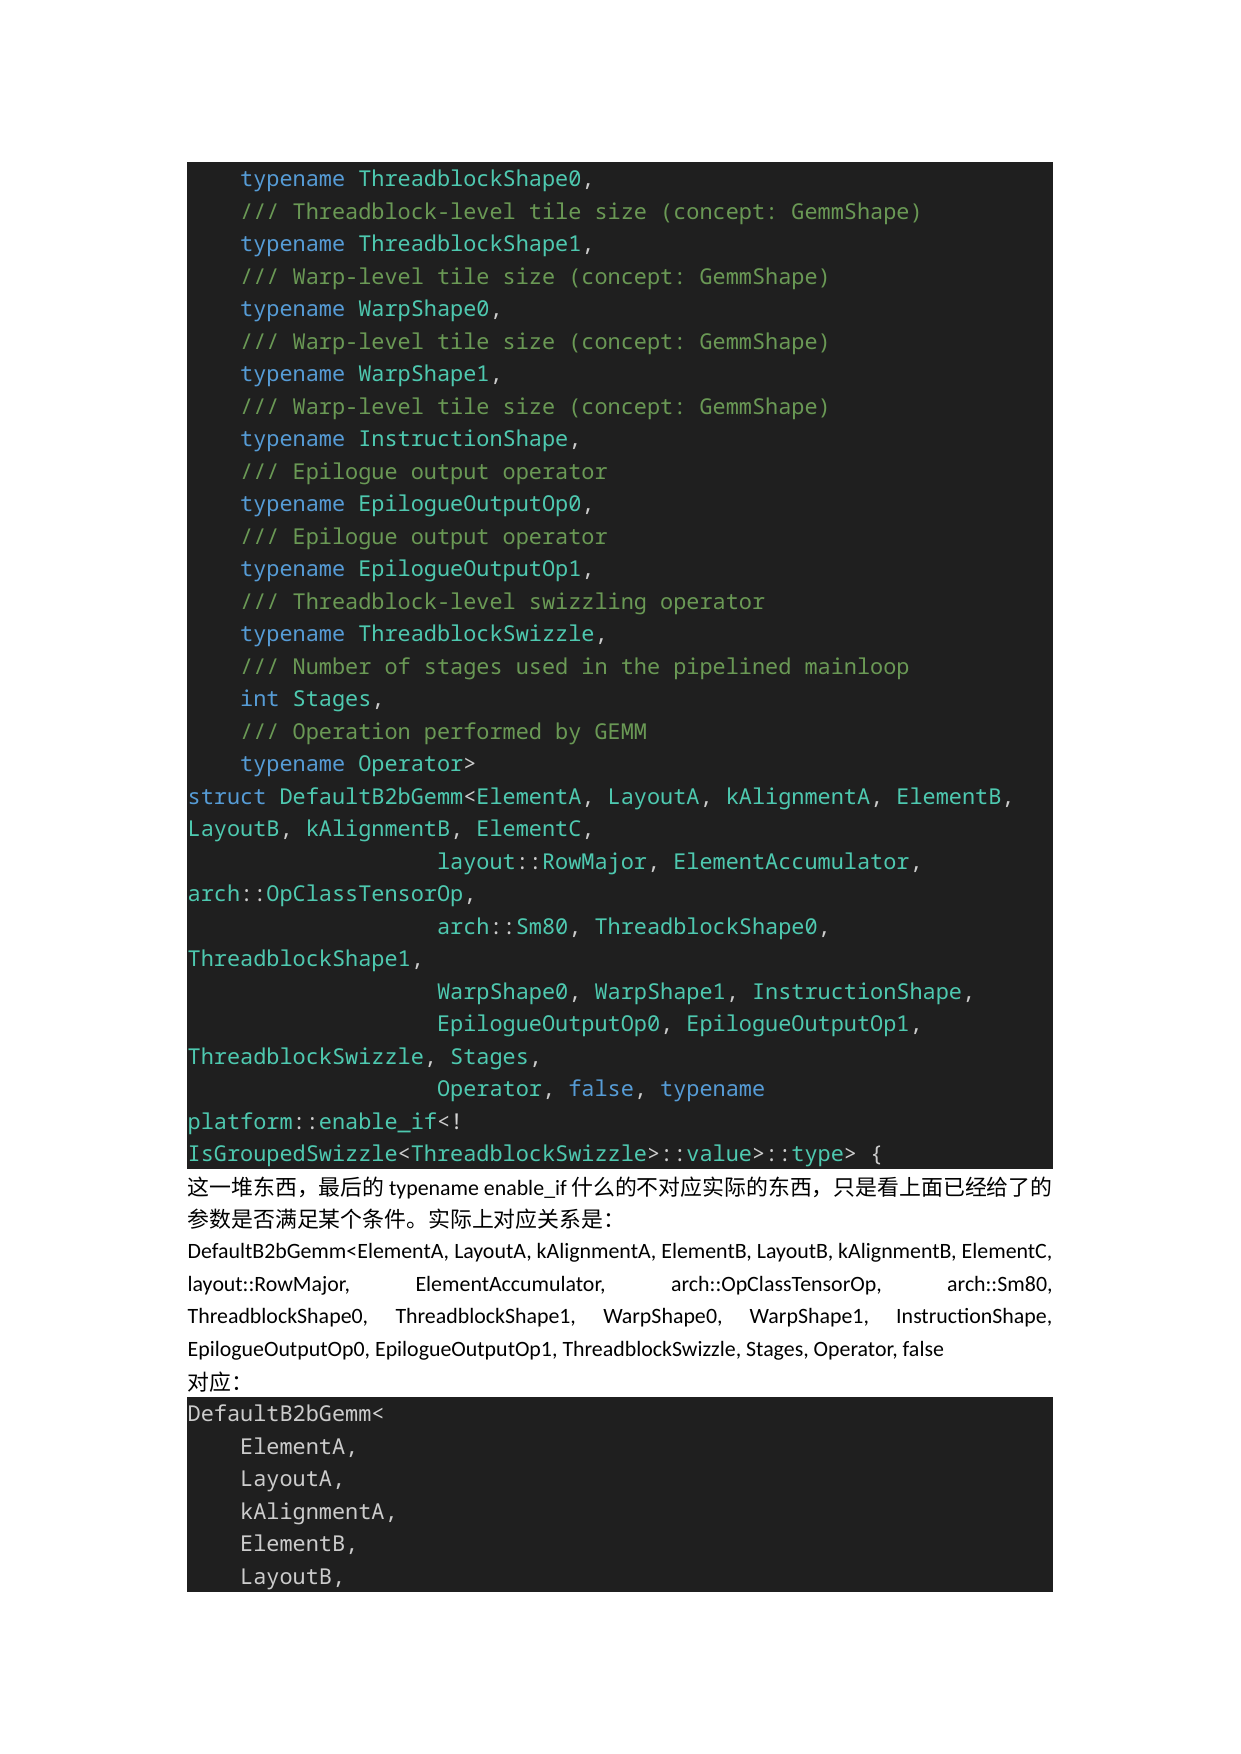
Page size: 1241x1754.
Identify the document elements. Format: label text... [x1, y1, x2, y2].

text /// Warp-level tile size (concept: GemmShape) [187, 389, 1053, 422]
text ElementA, [187, 1429, 1053, 1462]
text typename EpilogueOutputOp1, [187, 552, 1053, 584]
list 对应： [187, 1364, 1053, 1397]
text /// Epilogue output operator [187, 519, 1053, 552]
text DefaultB2bGemm< [187, 1397, 1053, 1429]
text typename ThreadblockSwizzle, [187, 617, 1053, 649]
text struct DefaultB2bGemm<ElementA, LayoutA, kAlignmentA, ElementB, LayoutB, kAlignmentB, ElementC, [187, 779, 1053, 844]
text int Stages, [187, 682, 1053, 714]
text /// Epilogue output operator [187, 454, 1053, 487]
list DefaultB2bGemm<ElementA, LayoutA, kAlignmentA, ElementB, LayoutB, kAlignmentB, ElementC, layout::RowMajor, ElementAccumulator, arch::OpClassTensorOp, arch::Sm80, ThreadblockShape0, ThreadblockShape1, WarpShape0, WarpShape1, InstructionShape, EpilogueOutputOp0, EpilogueOutputOp1, ThreadblockSwizzle, Stages, Operator, false [187, 1234, 1053, 1364]
text typename Operator> [187, 747, 1053, 779]
text typename WarpShape0, [187, 292, 1053, 324]
text typename WarpShape1, [187, 357, 1053, 389]
text typename ThreadblockShape1, [187, 227, 1053, 259]
text /// Number of stages used in the pipelined mainloop [187, 649, 1053, 682]
text typename InstructionShape, [187, 422, 1053, 454]
text Operator, false, typename platform::enable_if<!IsGroupedSwizzle<ThreadblockSwizzle>::value>::type> { [187, 1072, 1053, 1169]
list 这一堆东西，最后的typename enable_if什么的不对应实际的东西，只是看上面已经给了的参数是否满足某个条件。实际上对应关系是： [187, 1169, 1053, 1234]
text typename ThreadblockShape0, [187, 162, 1053, 194]
text /// Warp-level tile size (concept: GemmShape) [187, 259, 1053, 292]
text typename EpilogueOutputOp0, [187, 487, 1053, 519]
text /// Operation performed by GEMM [187, 714, 1053, 747]
text layout::RowMajor, ElementAccumulator, arch::OpClassTensorOp, [187, 844, 1053, 909]
text /// Warp-level tile size (concept: GemmShape) [187, 324, 1053, 357]
text arch::Sm80, ThreadblockShape0, ThreadblockShape1, [187, 909, 1053, 974]
text /// Threadblock-level swizzling operator [187, 584, 1053, 617]
text EpilogueOutputOp0, EpilogueOutputOp1, ThreadblockSwizzle, Stages, [187, 1007, 1053, 1072]
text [187, 194, 1053, 227]
text WarpShape0, WarpShape1, InstructionShape, [187, 974, 1053, 1007]
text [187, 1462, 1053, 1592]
